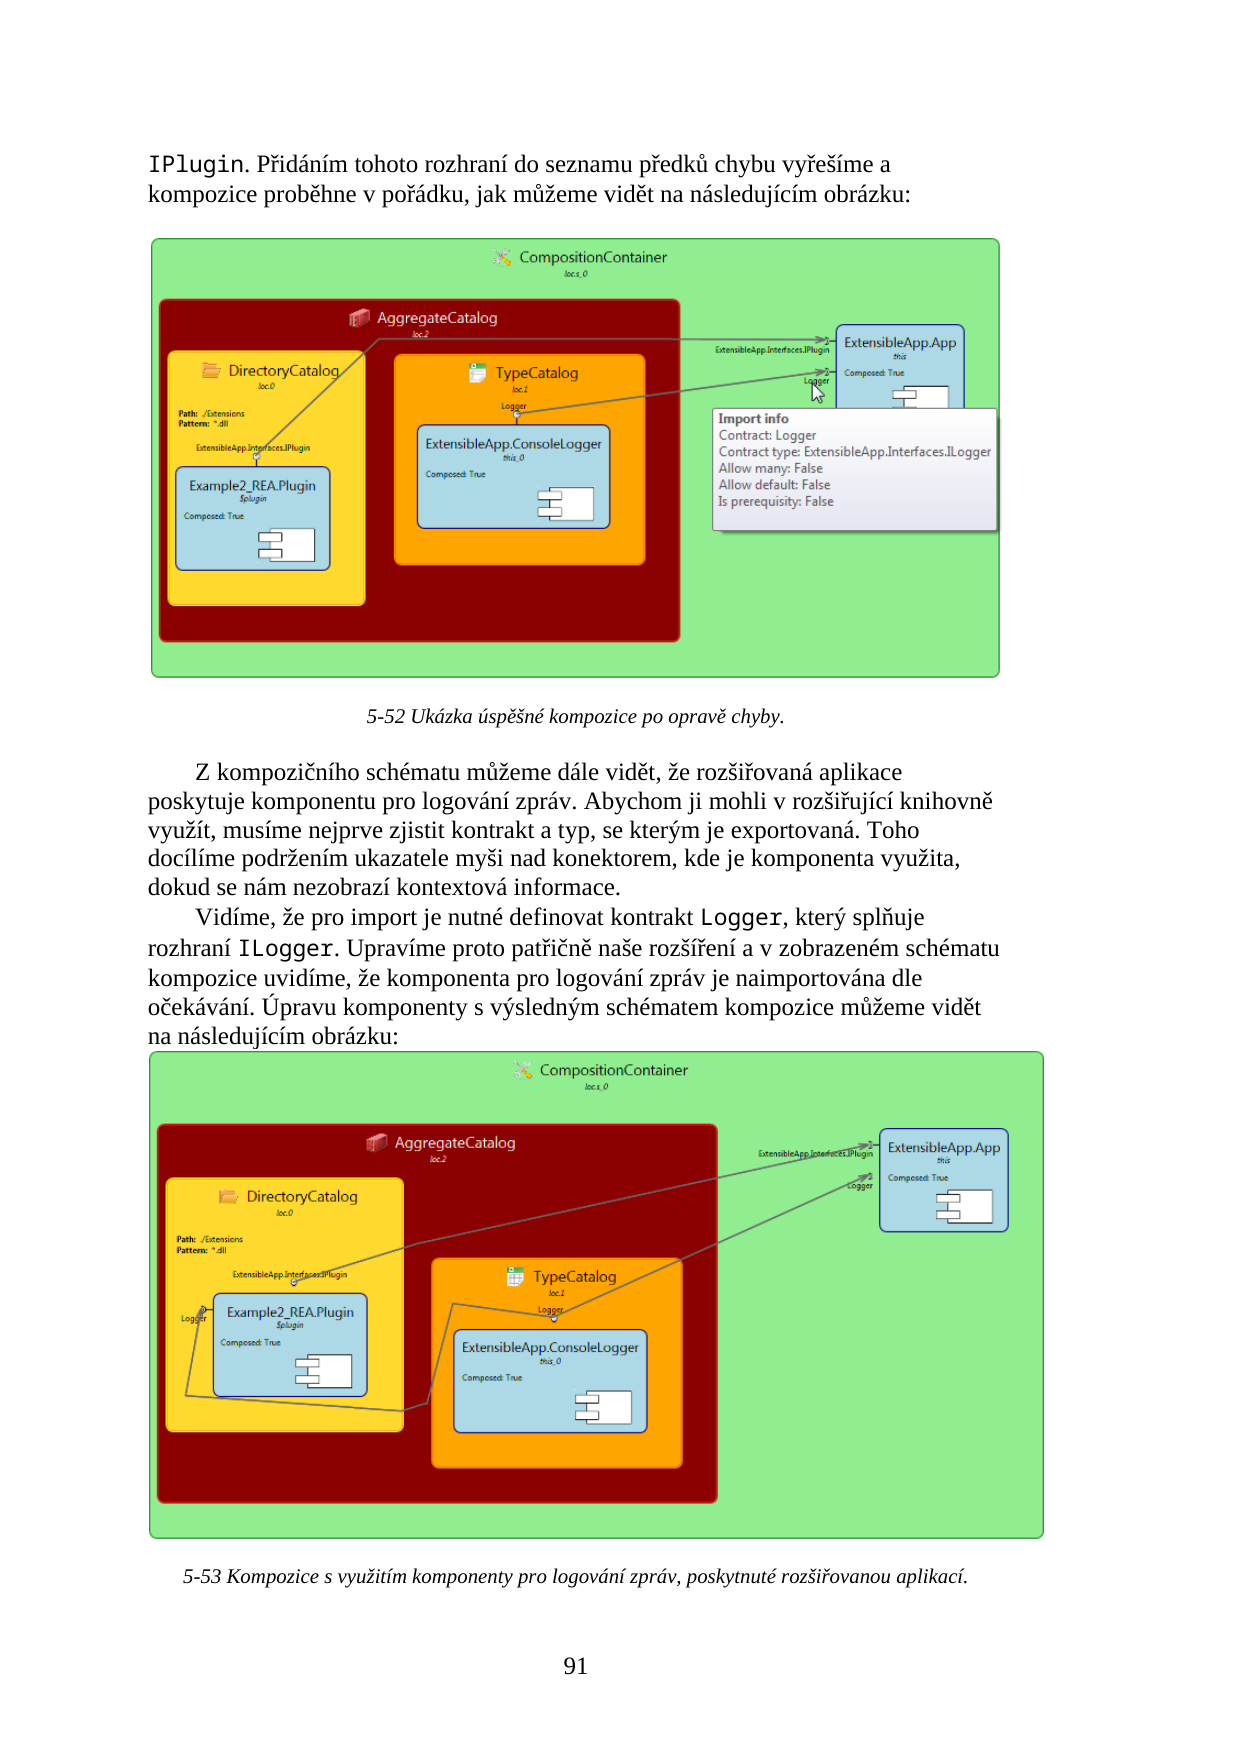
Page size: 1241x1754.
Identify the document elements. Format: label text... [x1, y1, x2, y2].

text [148, 148, 1004, 208]
picture [149, 236, 1003, 681]
text Vidíme, že pro import je nutné definovat kontrakt Logger, který splňuje rozhraní ILogger. Upravíme proto patřičně naše rozšíření a v zobrazeném schématu kompozice uvidíme, že komponenta pro logování zpráv je naimportována dle očekávání. Úpravu komponenty s výsledným schématem kompozice můžeme vidět na následujícím obrázku: [148, 901, 1004, 1049]
text Z kompozičního schématu můžeme dále vidět, že rozšiřovaná aplikace poskytuje komponentu pro logování zpráv. Abychom ji mohli v rozšiřující knihovně využít, musíme nejprve zjistit kontrakt a typ, se kterým je exportovaná. Toho docílíme podržením ukazatele myši nad konektorem, kde je komponenta využita, dokud se nám nezobrazí kontextová informace. [148, 757, 1004, 901]
picture [147, 1049, 1045, 1541]
